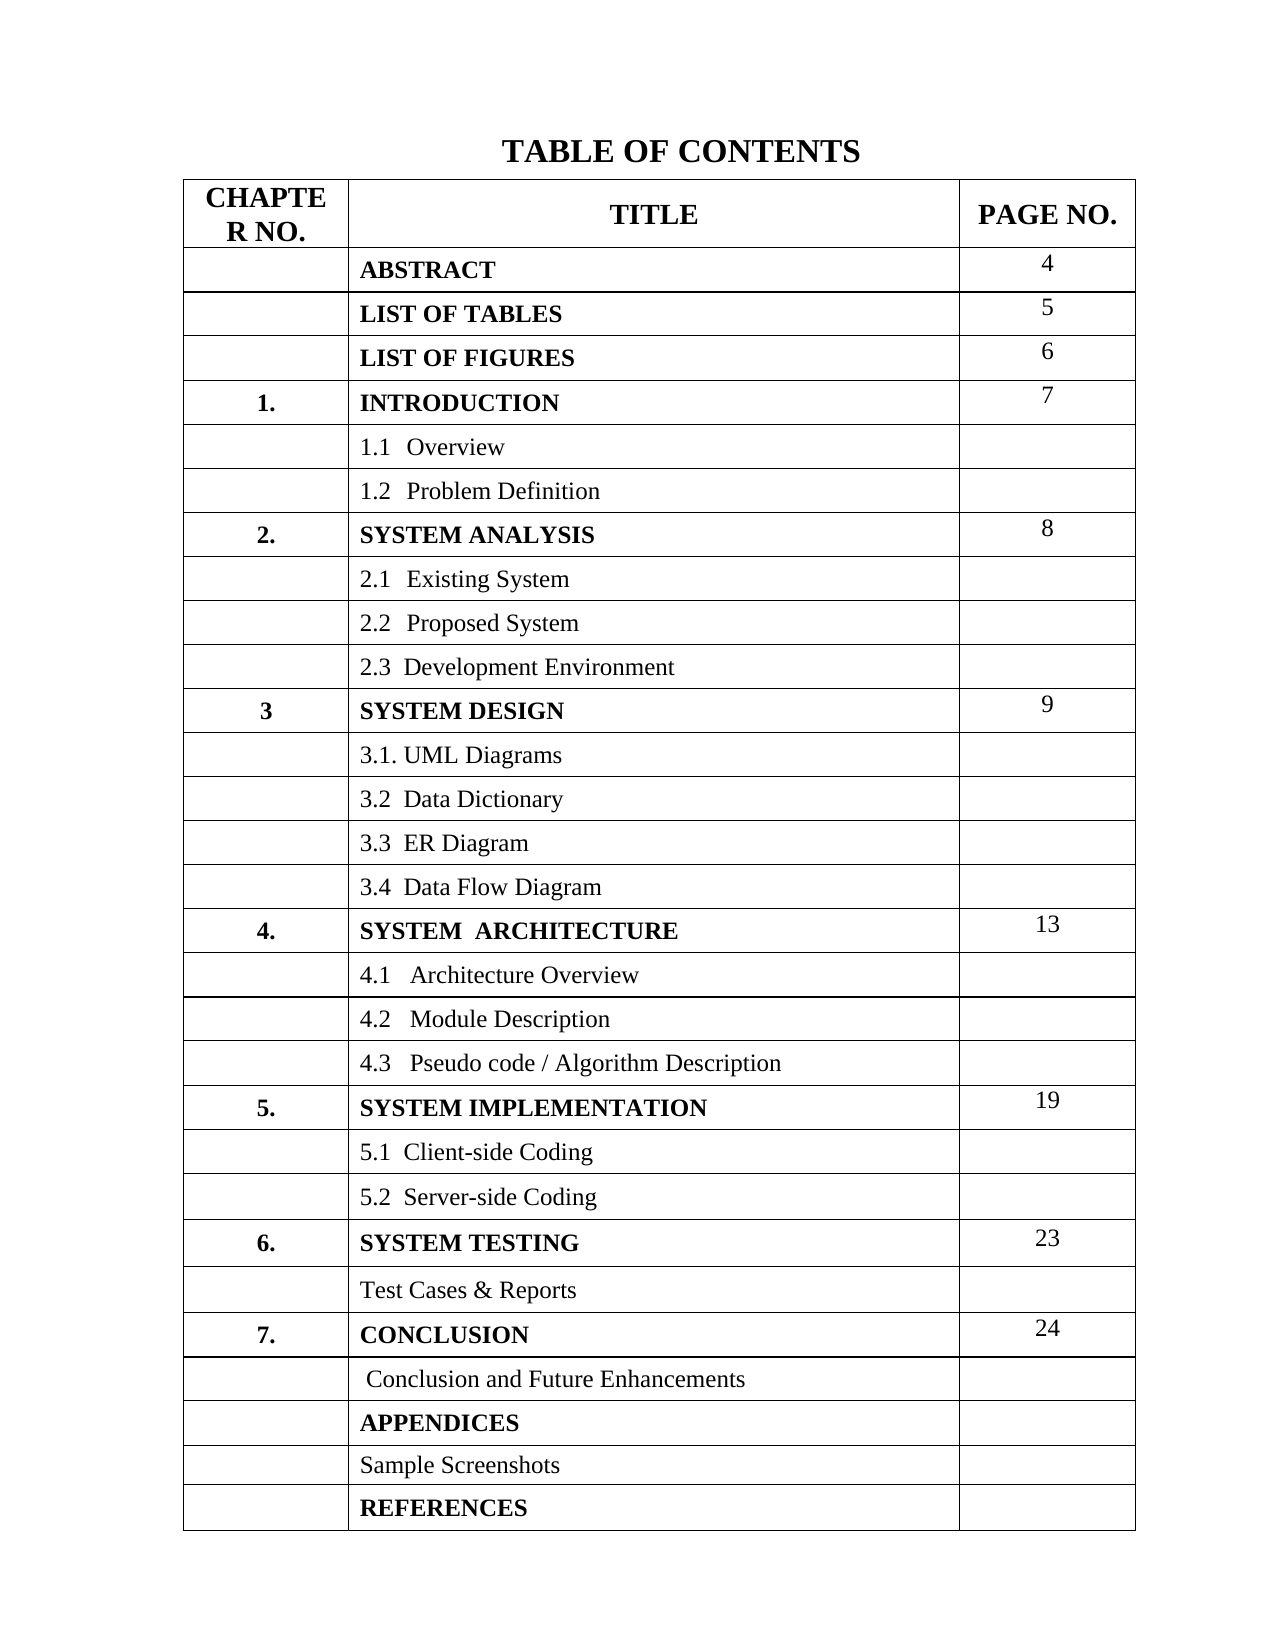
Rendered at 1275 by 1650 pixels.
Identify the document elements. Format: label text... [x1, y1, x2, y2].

table_cell SYSTEM DESIGN [349, 689, 959, 732]
table_cell APPENDICES [349, 1401, 959, 1444]
table_cell 3 [184, 689, 348, 732]
table_cell [960, 1401, 1135, 1444]
table_cell [184, 1358, 348, 1400]
table_cell [960, 601, 1135, 644]
table_cell [184, 645, 348, 688]
table_header TITLE [349, 180, 959, 247]
table_cell 5.1 Client-side Coding [349, 1130, 959, 1173]
table_cell 5.2 Server-side Coding [349, 1174, 959, 1219]
table_header CHAPTER NO. [184, 180, 348, 247]
table_cell 6. [184, 1220, 348, 1266]
table_cell CONCLUSION [349, 1313, 959, 1356]
table_cell [960, 1358, 1135, 1400]
table_cell [184, 733, 348, 776]
table_cell [960, 1174, 1135, 1219]
table_cell [184, 1041, 348, 1084]
table_cell 1.1 Overview [349, 425, 959, 468]
table_cell [184, 1401, 348, 1444]
table_cell 3.4 Data Flow Diagram [349, 865, 959, 908]
table_cell [960, 777, 1135, 820]
table_cell 23 [960, 1220, 1135, 1266]
table_cell Sample Screenshots [349, 1446, 959, 1484]
table_cell ABSTRACT [349, 248, 959, 291]
table_cell 2. [184, 513, 348, 556]
table_cell 5 [960, 293, 1135, 335]
table_cell 13 [960, 909, 1135, 952]
subtitle TABLE OF CONTENTS [125, 131, 1137, 169]
table_cell 3.3 ER Diagram [349, 821, 959, 864]
table_cell [184, 777, 348, 820]
table_cell Conclusion and Future Enhancements [349, 1358, 959, 1400]
table_cell REFERENCES [349, 1485, 959, 1529]
table_cell [960, 557, 1135, 600]
table_cell 2.3 Development Environment [349, 645, 959, 688]
table_cell [184, 1174, 348, 1219]
table_cell SYSTEM ARCHITECTURE [349, 909, 959, 952]
table_cell [184, 601, 348, 644]
table_cell [184, 1485, 348, 1529]
table_cell [960, 425, 1135, 468]
table_cell 4.1 Architecture Overview [349, 953, 959, 996]
table_cell 3.1. UML Diagrams [349, 733, 959, 776]
table_cell [184, 1446, 348, 1484]
table_cell [960, 1130, 1135, 1173]
table_cell 4 [960, 248, 1135, 291]
table_cell 6 [960, 336, 1135, 379]
table_cell [960, 953, 1135, 996]
table_cell [960, 1485, 1135, 1529]
table_cell SYSTEM IMPLEMENTATION [349, 1086, 959, 1128]
table_cell 7. [184, 1313, 348, 1356]
table_cell [960, 1267, 1135, 1312]
table_header PAGE NO. [960, 180, 1135, 247]
table_cell 4.2 Module Description [349, 998, 959, 1040]
table_cell [184, 248, 348, 291]
table_cell 5. [184, 1086, 348, 1128]
table_cell [184, 469, 348, 512]
table_cell [184, 425, 348, 468]
table_cell [184, 1130, 348, 1173]
table_cell 9 [960, 689, 1135, 732]
table_cell [960, 1446, 1135, 1484]
table_cell 24 [960, 1313, 1135, 1356]
table_cell LIST OF FIGURES [349, 336, 959, 379]
table_cell 1. [184, 381, 348, 423]
table_cell [184, 557, 348, 600]
table_cell [960, 469, 1135, 512]
table_cell 2.1 Existing System [349, 557, 959, 600]
table_cell 3.2 Data Dictionary [349, 777, 959, 820]
table_cell [184, 865, 348, 908]
table_cell [184, 293, 348, 335]
table_cell [960, 865, 1135, 908]
table_cell Test Cases & Reports [349, 1267, 959, 1312]
table_cell [184, 953, 348, 996]
table_cell [960, 645, 1135, 688]
table_cell 4.3 Pseudo code / Algorithm Description [349, 1041, 959, 1084]
table_cell [960, 1041, 1135, 1084]
table_cell 7 [960, 381, 1135, 423]
table_cell 8 [960, 513, 1135, 556]
table_cell LIST OF TABLES [349, 293, 959, 335]
table_cell 2.2 Proposed System [349, 601, 959, 644]
table_cell INTRODUCTION [349, 381, 959, 423]
table_cell [184, 336, 348, 379]
table_cell SYSTEM TESTING [349, 1220, 959, 1266]
table_cell 19 [960, 1086, 1135, 1128]
table_cell SYSTEM ANALYSIS [349, 513, 959, 556]
table_cell [184, 821, 348, 864]
table_cell 1.2 Problem Definition [349, 469, 959, 512]
table_cell [184, 998, 348, 1040]
table_cell [960, 998, 1135, 1040]
table_cell 4. [184, 909, 348, 952]
table_cell [960, 821, 1135, 864]
table_cell [184, 1267, 348, 1312]
table_cell [960, 733, 1135, 776]
